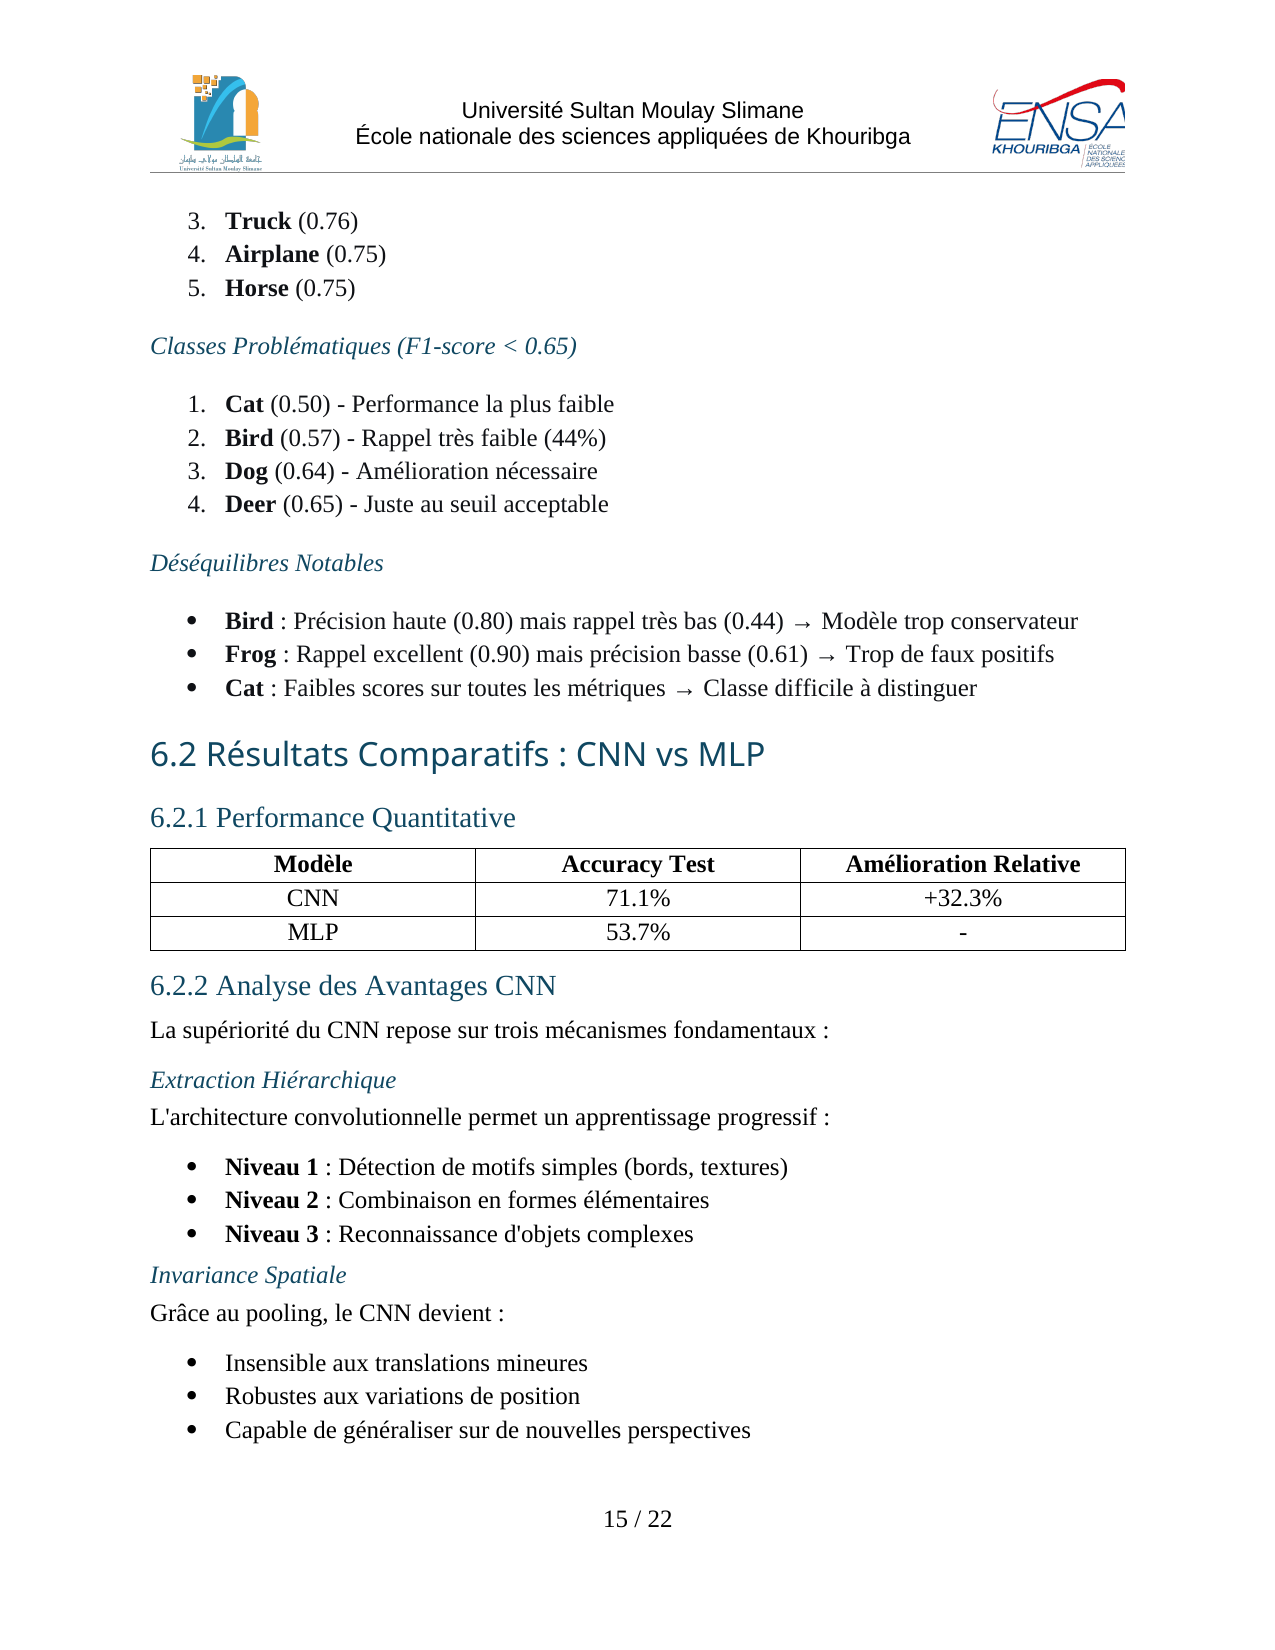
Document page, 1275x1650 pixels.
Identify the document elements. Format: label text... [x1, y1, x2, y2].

list Capable de généraliser sur de nouvelles perspectives [187, 1415, 1125, 1443]
list Niveau 2 : Combinaison en formes élémentaires [187, 1186, 1125, 1214]
list Cat (0.50) - Performance la plus faible [187, 389, 1125, 418]
table_header Amélioration Relative [801, 849, 1125, 882]
subtitle Invariance Spatiale [150, 1261, 1125, 1289]
subtitle 6.2.2 Analyse des Avantages CNN [150, 968, 1125, 1001]
list Bird (0.57) - Rappel très faible (44%) [187, 423, 1125, 452]
list Insensible aux translations mineures [187, 1348, 1125, 1377]
subtitle Extraction Hiérarchique [150, 1065, 1125, 1093]
text Grâce au pooling, le CNN devient : [150, 1298, 1125, 1327]
table_header Modèle [151, 849, 475, 882]
table_cell 53.7% [476, 917, 800, 950]
table_cell CNN [151, 883, 475, 916]
list Deer (0.65) - Juste au seuil acceptable [187, 489, 1125, 518]
list Frog : Rappel excellent (0.90) mais précision basse (0.61) → Trop de faux positifs [187, 639, 1125, 668]
list Horse (0.75) [187, 273, 1125, 302]
text L'architecture convolutionnelle permet un apprentissage progressif : [150, 1102, 1125, 1131]
list Niveau 1 : Détection de motifs simples (bords, textures) [187, 1152, 1125, 1181]
text La supériorité du CNN repose sur trois mécanismes fondamentaux : [150, 1015, 1125, 1043]
table_cell 71.1% [476, 883, 800, 916]
table_cell +32.3% [801, 883, 1125, 916]
table_cell MLP [151, 917, 475, 950]
table_cell - [801, 917, 1125, 950]
subtitle Classes Problématiques (F1-score < 0.65) [150, 331, 1125, 360]
list Robustes aux variations de position [187, 1381, 1125, 1410]
list Airplane (0.75) [187, 239, 1125, 268]
list Niveau 3 : Reconnaissance d'objets complexes [187, 1219, 1125, 1248]
list Bird : Précision haute (0.80) mais rappel très bas (0.44) → Modèle trop conservateur [187, 606, 1125, 635]
list Truck (0.76) [187, 206, 1125, 235]
subtitle Déséquilibres Notables [150, 548, 1125, 577]
table_header Accuracy Test [476, 849, 800, 882]
subtitle 6.2.1 Performance Quantitative [150, 801, 1125, 834]
list Dog (0.64) - Amélioration nécessaire [187, 456, 1125, 485]
subtitle 6.2 Résultats Comparatifs : CNN vs MLP [150, 731, 1125, 777]
list Cat : Faibles scores sur toutes les métriques → Classe difficile à distinguer [187, 673, 1125, 702]
